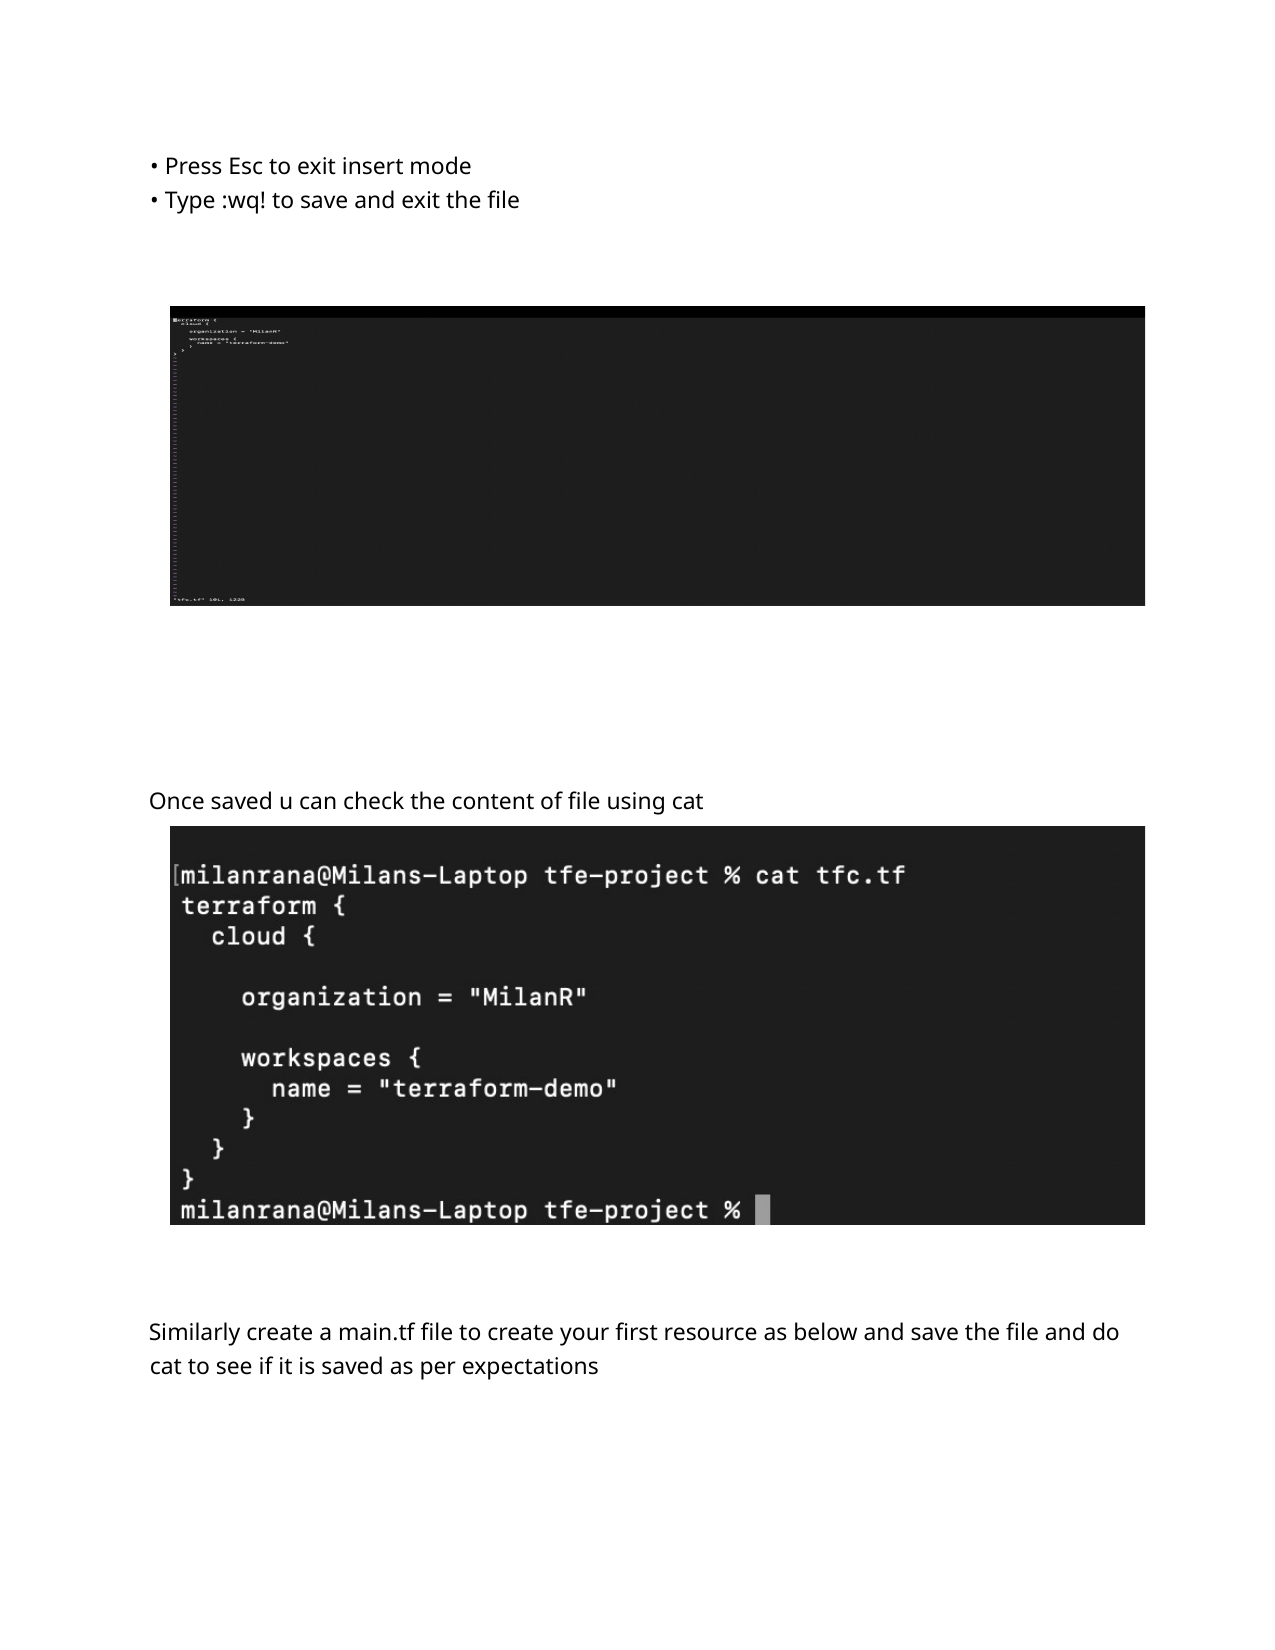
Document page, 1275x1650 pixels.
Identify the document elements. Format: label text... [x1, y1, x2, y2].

text Once saved u can check the content of file using cat [148, 784, 1139, 816]
text • Press Esc to exit insert mode • Type :wq! to save and exit the file [150, 150, 1145, 215]
picture [170, 306, 1146, 606]
picture [170, 826, 1146, 1225]
text Similarly create a main.tf file to create your first resource as below and save the file and do cat to see if it is saved as per expectations [148, 1316, 1139, 1381]
